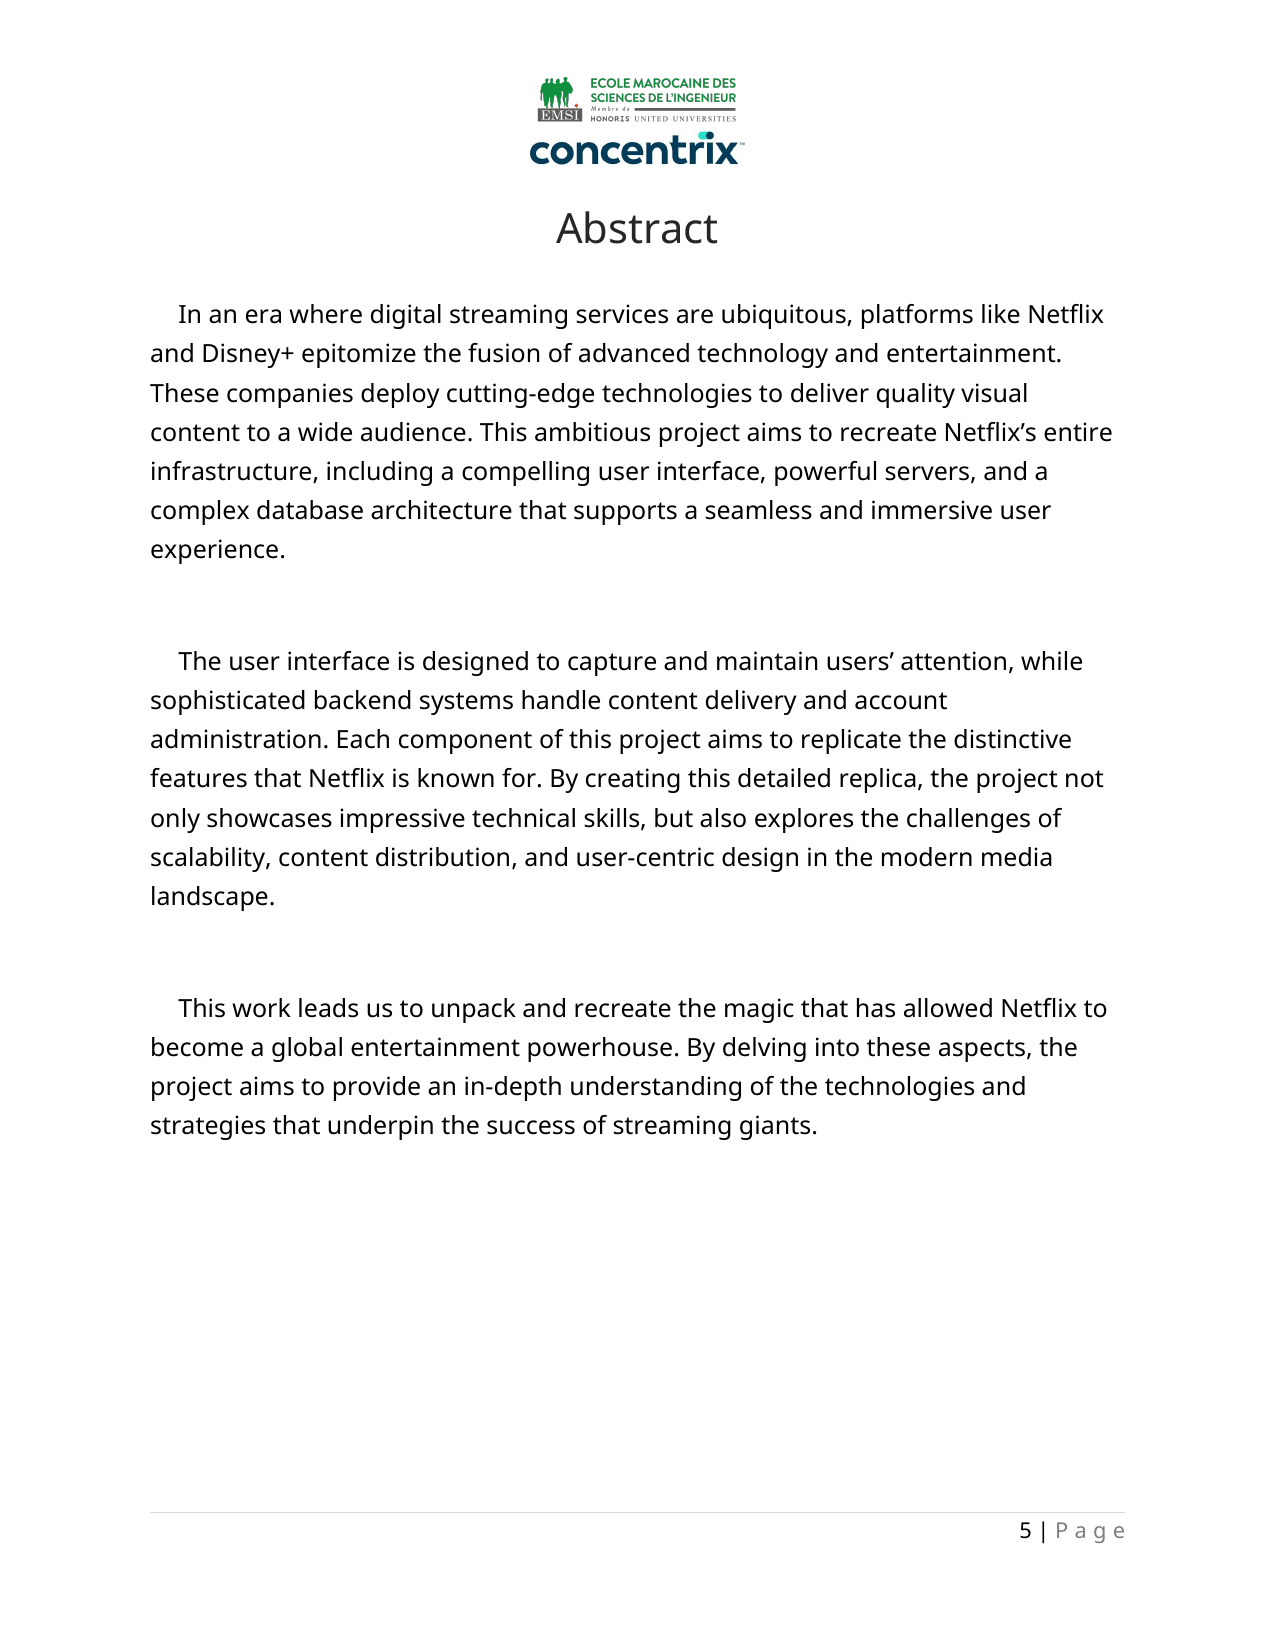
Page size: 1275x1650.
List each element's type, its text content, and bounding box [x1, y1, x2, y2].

picture [528, 75, 747, 170]
text In an era where digital streaming services are ubiquitous, platforms like Netflix and Disney+ epitomize the fusion of advanced technology and entertainment. These companies deploy cutting-edge technologies to deliver quality visual content to a wide audience. This ambitious project aims to recreate Netflix’s entire infrastructure, including a compelling user interface, powerful servers, and a complex database architecture that supports a seamless and immersive user experience. [150, 297, 1125, 566]
subtitle Abstract [150, 199, 1125, 256]
text This work leads us to unpack and recreate the magic that has allowed Netflix to become a global entertainment powerhouse. By delving into these aspects, the project aims to provide an in-depth understanding of the technologies and strategies that underpin the success of streaming giants. [150, 990, 1125, 1142]
text The user interface is designed to capture and maintain users’ attention, while sophisticated backend systems handle content delivery and account administration. Each component of this project aims to replicate the distinctive features that Netflix is ​​known for. By creating this detailed replica, the project not only showcases impressive technical skills, but also explores the challenges of scalability, content distribution, and user-centric design in the modern media landscape. [150, 644, 1125, 913]
